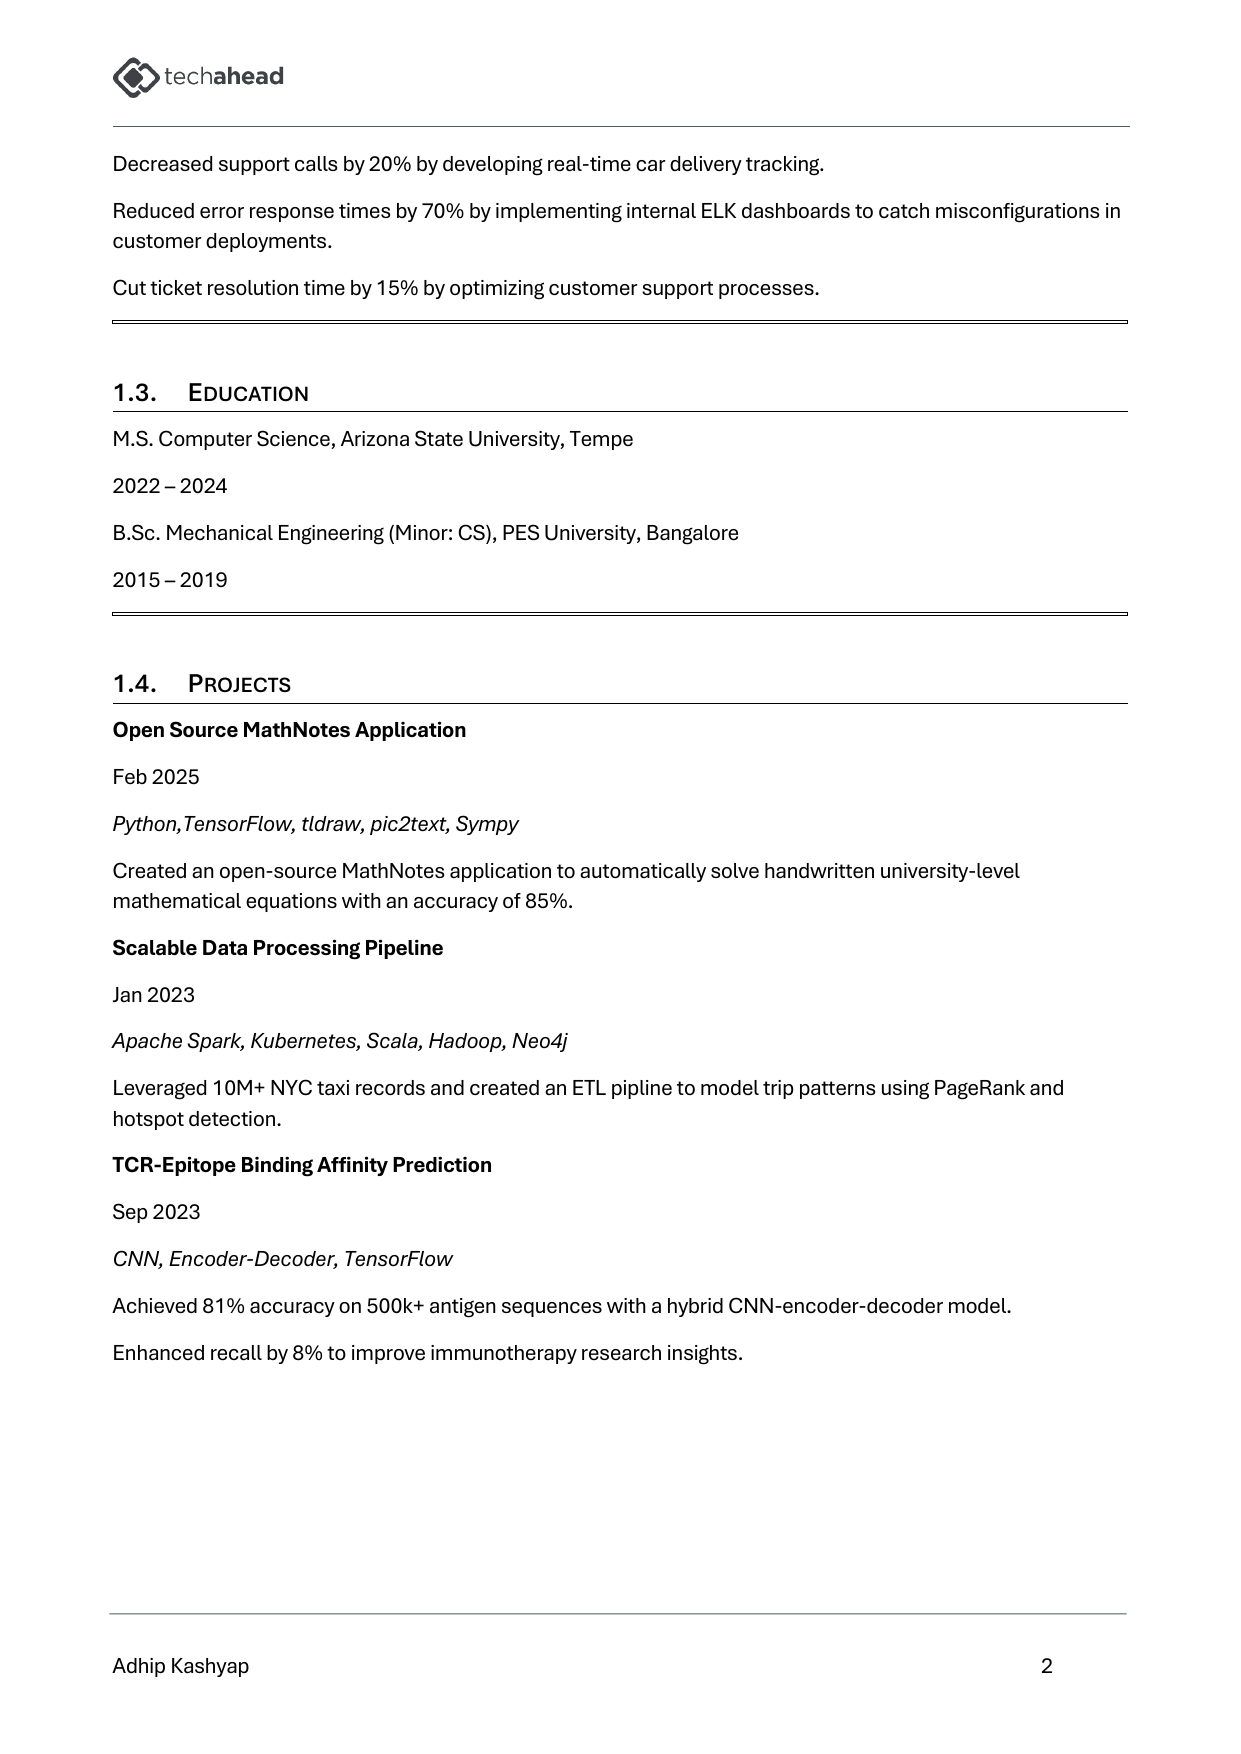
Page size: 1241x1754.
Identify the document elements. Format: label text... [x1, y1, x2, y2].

text Jan 2023 [112, 981, 1128, 1009]
text Sep 2023 [112, 1198, 1128, 1226]
subtitle Projects [112, 667, 1128, 704]
picture [112, 53, 287, 101]
text Feb 2025 [112, 763, 1128, 791]
text CNN, Encoder-Decoder, TensorFlow [112, 1245, 1128, 1273]
text Python,TensorFlow, tldraw, pic2text, Sympy [112, 810, 1128, 838]
subtitle Education [112, 376, 1128, 412]
text Apache Spark, Kubernetes, Scala, Hadoop, Neo4j [112, 1027, 1128, 1055]
